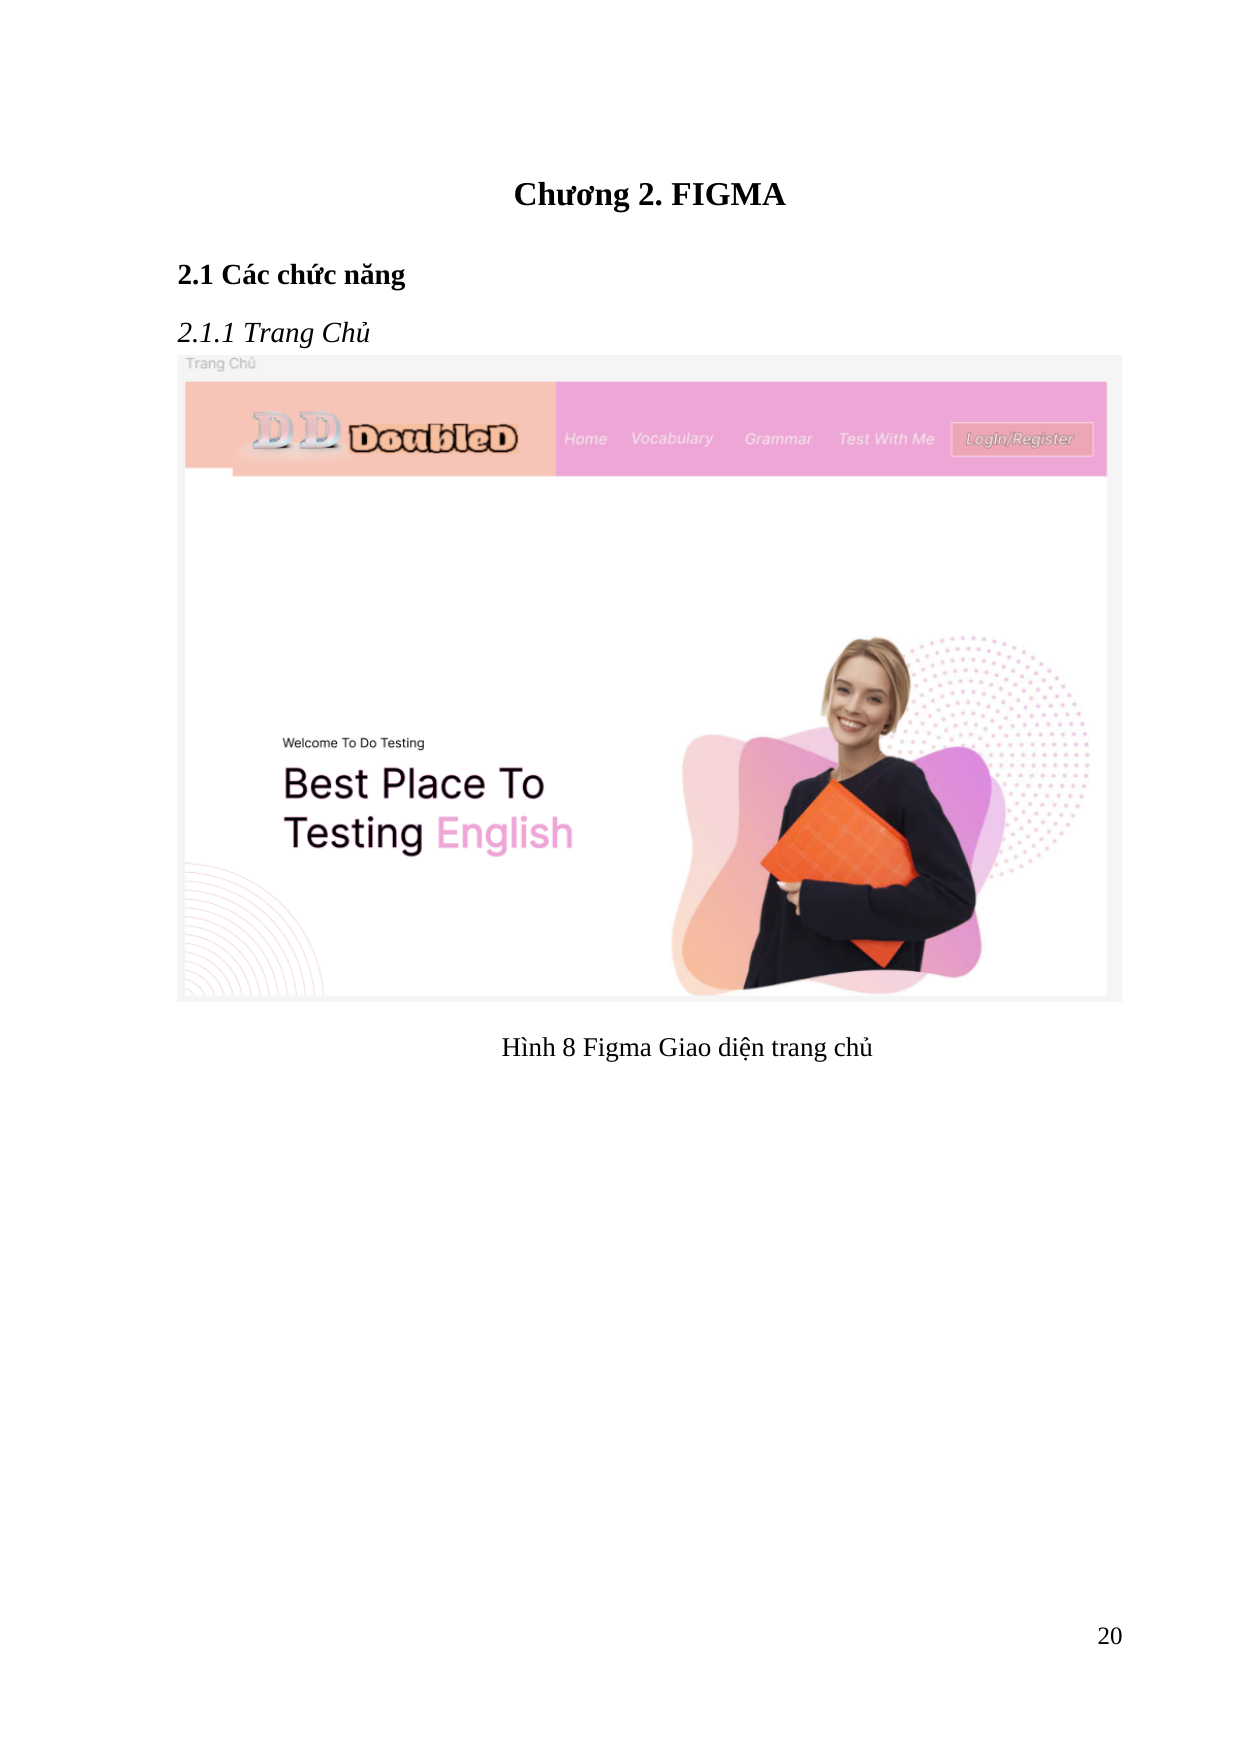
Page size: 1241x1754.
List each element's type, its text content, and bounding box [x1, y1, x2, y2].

picture [177, 355, 1123, 1002]
subtitle Chương 2. FIGMA [177, 174, 1122, 213]
subtitle 2.1.1 Trang Chủ [177, 315, 1122, 349]
subtitle 2.1 Các chức năng [177, 257, 1122, 290]
text Hình 8 Figma Giao diện trang chủ [177, 1031, 1122, 1062]
